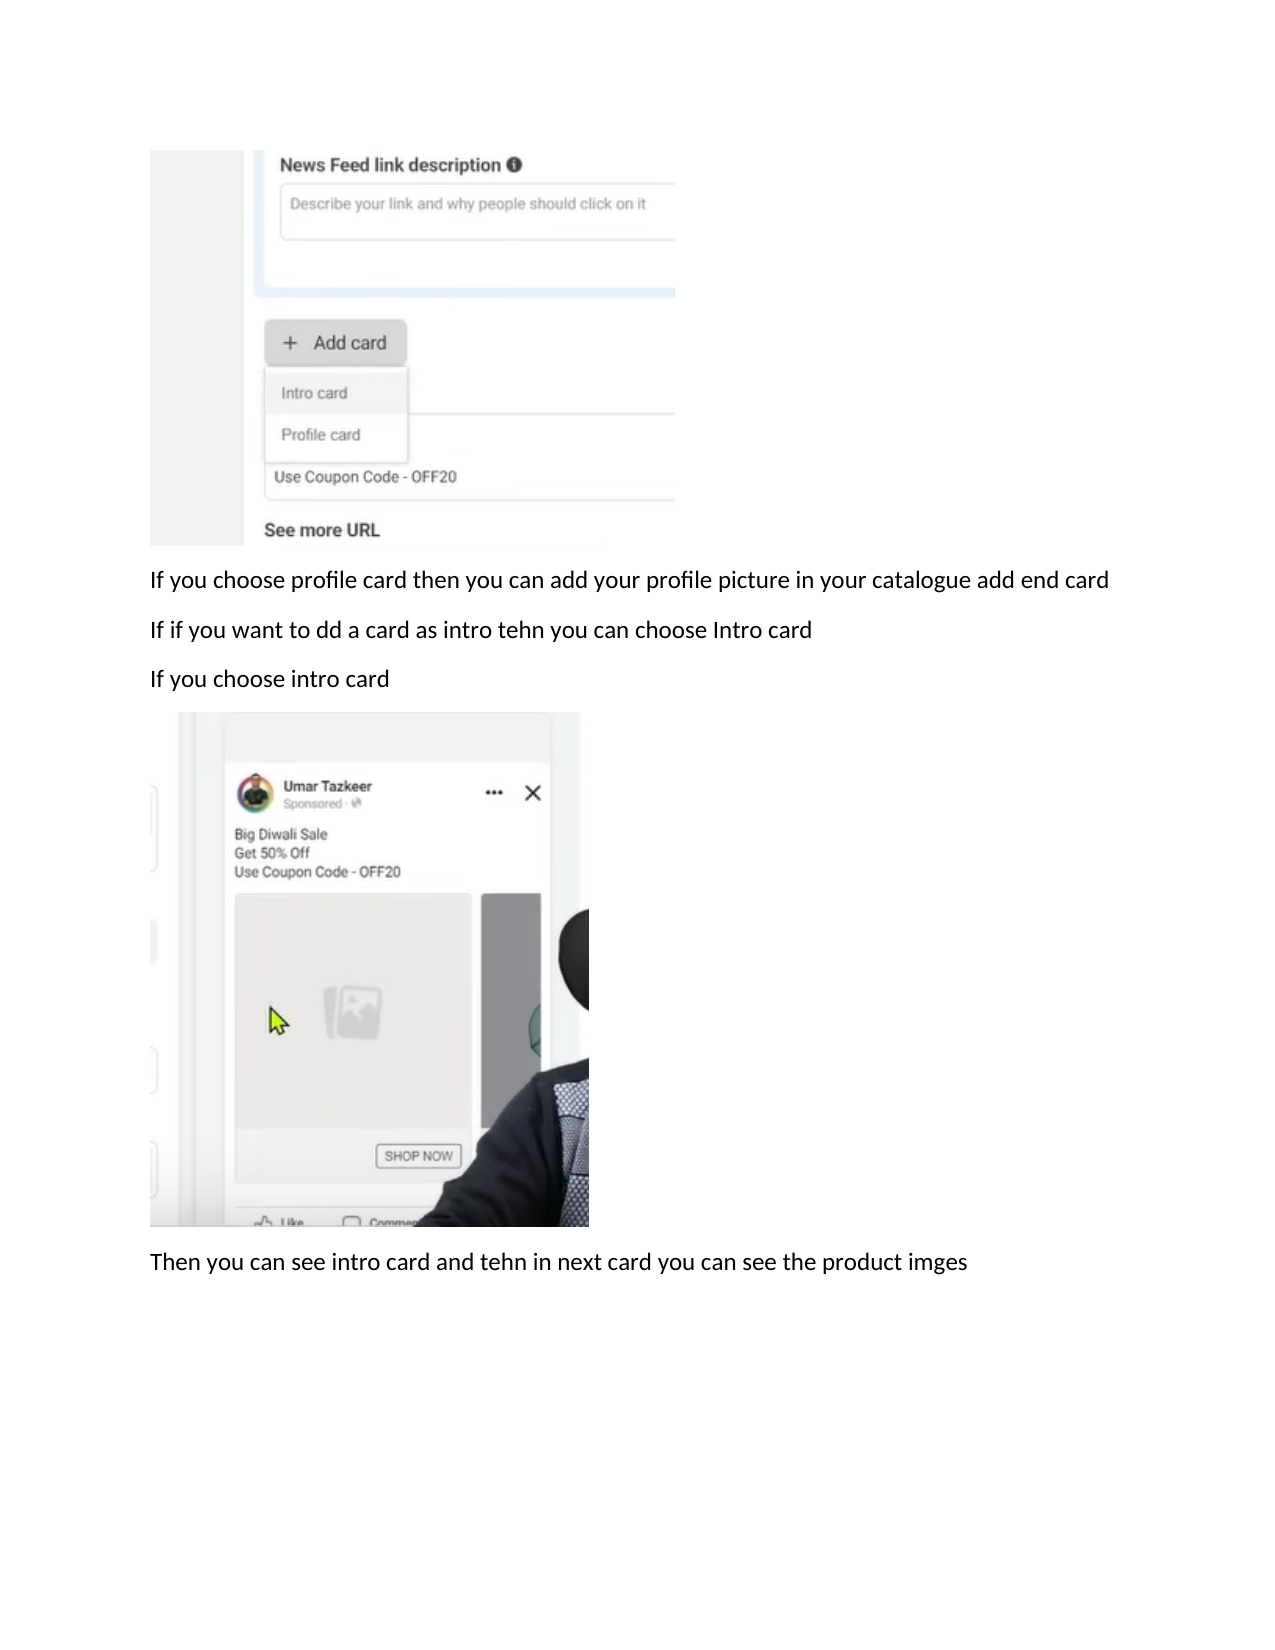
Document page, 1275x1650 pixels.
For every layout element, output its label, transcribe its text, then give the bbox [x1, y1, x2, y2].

text If you choose profile card then you can add your profile picture in your catalogue add end card [150, 564, 1125, 595]
text If you choose intro card [150, 663, 1125, 694]
picture [150, 712, 589, 1227]
text If if you want to dd a card as intro tehn you can choose Intro card [150, 614, 1125, 644]
text Then you can see intro card and tehn in next card you can see the product imges [150, 1246, 1125, 1276]
picture [150, 150, 675, 546]
